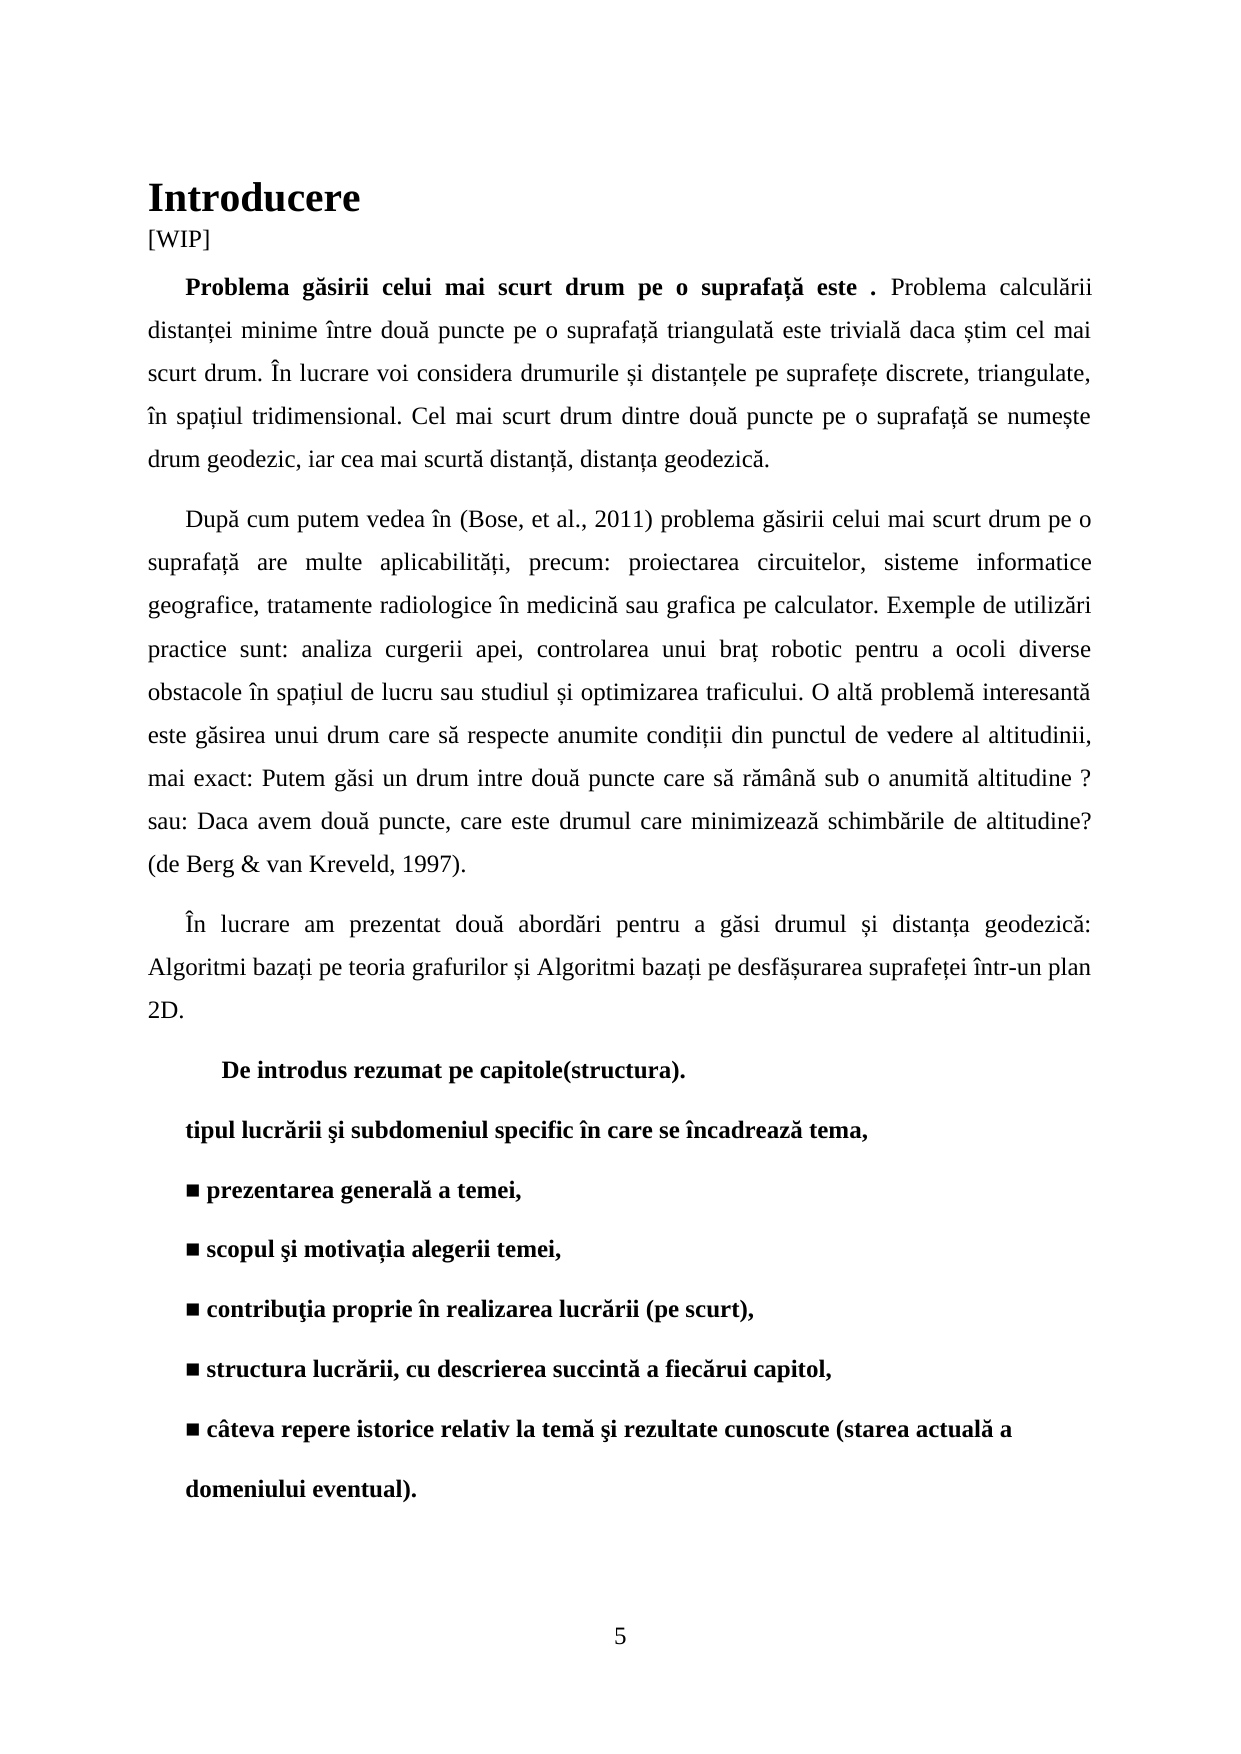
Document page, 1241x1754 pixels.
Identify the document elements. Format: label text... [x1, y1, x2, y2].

text ■ contribuţia proprie în realizarea lucrării (pe scurt), [148, 1294, 1092, 1323]
text domeniului eventual). [148, 1474, 1092, 1502]
text În lucrare am prezentat două abordări pentru a găsi drumul și distanța geodezică: Algoritmi bazați pe teoria grafurilor și Algoritmi bazați pe desfășurarea suprafeței într-un plan 2D. [148, 909, 1092, 1024]
text După cum putem vedea în problema găsirii celui mai scurt drum pe o suprafață are multe aplicabilități, precum: proiectarea circuitelor, sisteme informatice geografice, tratamente radiologice în medicină sau grafica pe calculator. Exemple de utilizări practice sunt: analiza curgerii apei, controlarea unui braț robotic pentru a ocoli diverse obstacole în spațiul de lucru sau studiul și optimizarea traficului. O altă problemă interesantă este găsirea unui drum care să respecte anumite condiții din punctul de vedere al altitudinii, mai exact: Putem găsi un drum intre două puncte care să rămână sub o anumită altitudine ? sau: Daca avem două puncte, care este drumul care minimizează schimbările de altitudine? . [148, 504, 1092, 878]
text tipul lucrării şi subdomeniul specific în care se încadrează tema, [148, 1115, 1092, 1144]
text Problema găsirii celui mai scurt drum pe o suprafață este . Problema calculării distanței minime între două puncte pe o suprafață triangulată este trivială daca știm cel mai scurt drum. În lucrare voi considera drumurile și distanțele pe suprafețe discrete, triangulate, în spațiul tridimensional. Cel mai scurt drum dintre două puncte pe o suprafață se numește drum geodezic, iar cea mai scurtă distanță, distanța geodezică. [148, 272, 1092, 473]
text ■ scopul şi motivația alegerii temei, [148, 1234, 1092, 1263]
subtitle Introducere [148, 173, 1092, 221]
text ■ câteva repere istorice relativ la temă şi rezultate cunoscute (starea actuală a [148, 1414, 1092, 1443]
text ■ prezentarea generală a temei, [148, 1175, 1092, 1203]
text De introdus rezumat pe capitole(structura). [148, 1055, 1092, 1084]
text ■ structura lucrării, cu descrierea succintă a fiecărui capitol, [148, 1354, 1092, 1383]
text [WIP] [148, 224, 1092, 253]
